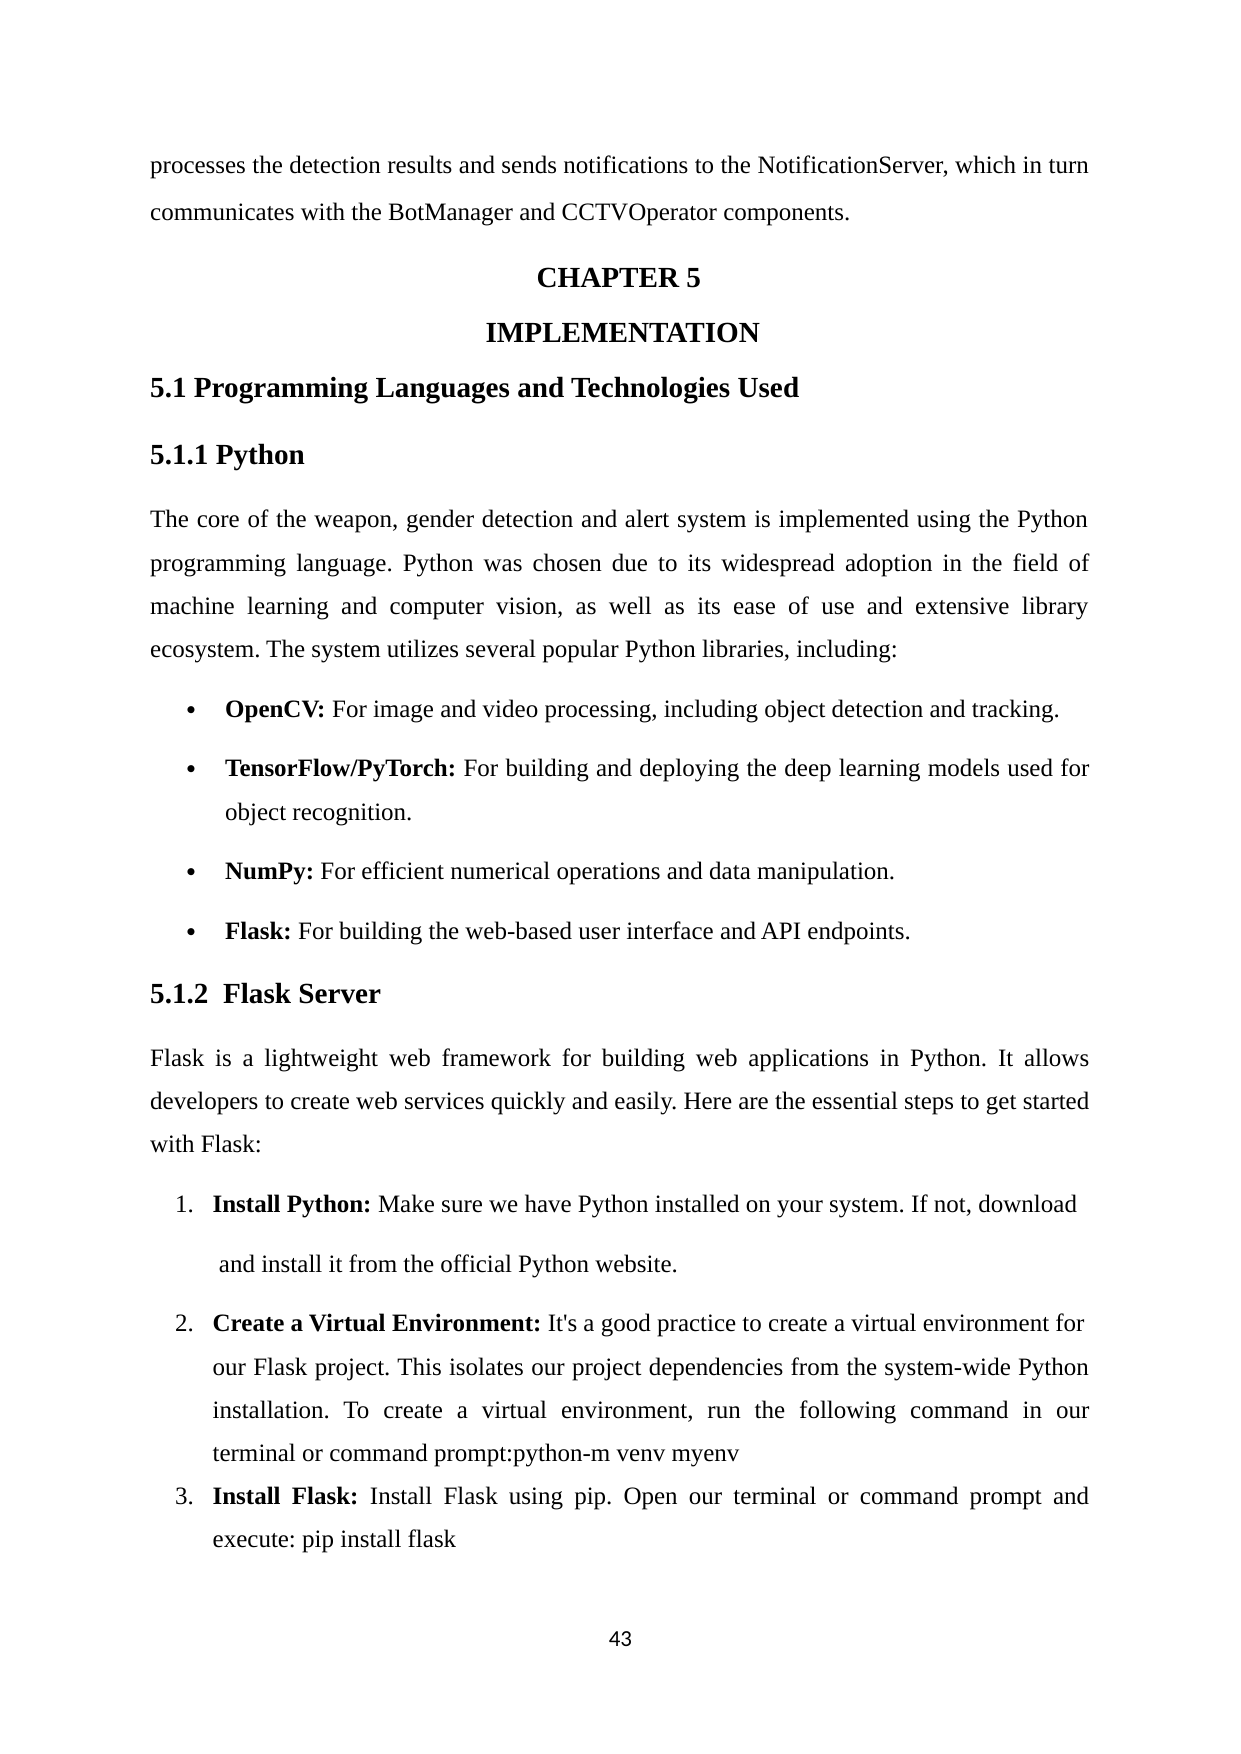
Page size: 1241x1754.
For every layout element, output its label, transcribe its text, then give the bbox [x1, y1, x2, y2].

list our Flask project. This isolates our project dependencies from the system-wide Python installation. To create a virtual environment, run the following command in our terminal or command prompt:python-m venv myenv [212, 1352, 1090, 1467]
list OpenCV: For image and video processing, including object detection and tracking. [187, 694, 1090, 722]
list Install Python: Make sure we have Python installed on your system. If not, download [175, 1189, 1090, 1218]
text IMPLEMENTATION [150, 315, 1090, 349]
text and install it from the official Python website. [175, 1249, 1090, 1277]
text 5.1.1 Python [150, 437, 1090, 471]
list Install Flask: Install Flask using pip. Open our terminal or command prompt and execute: pip install flask [175, 1481, 1090, 1553]
list NumPy: For efficient numerical operations and data manipulation. [187, 856, 1090, 885]
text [150, 150, 1090, 227]
text 5.1.2 Flask Server [150, 976, 1090, 1009]
text 5.1 Programming Languages and Technologies Used [150, 371, 1090, 404]
list Create a Virtual Environment: It's a good practice to create a virtual environment for [175, 1308, 1090, 1337]
list Flask: For building the web-based user interface and API endpoints. [187, 916, 1090, 945]
text Flask is a lightweight web framework for building web applications in Python. It allows developers to create web services quickly and easily. Here are the essential steps to get started with Flask: [150, 1043, 1090, 1158]
text The core of the weapon, gender detection and alert system is implemented using the Python programming language. Python was chosen due to its widespread adoption in the field of machine learning and computer vision, as well as its ease of use and extensive library ecosystem. The system utilizes several popular Python libraries, including: [150, 504, 1090, 663]
text CHAPTER 5 [150, 260, 1090, 294]
list TensorFlow/PyTorch: For building and deploying the deep learning models used for object recognition. [187, 753, 1090, 825]
